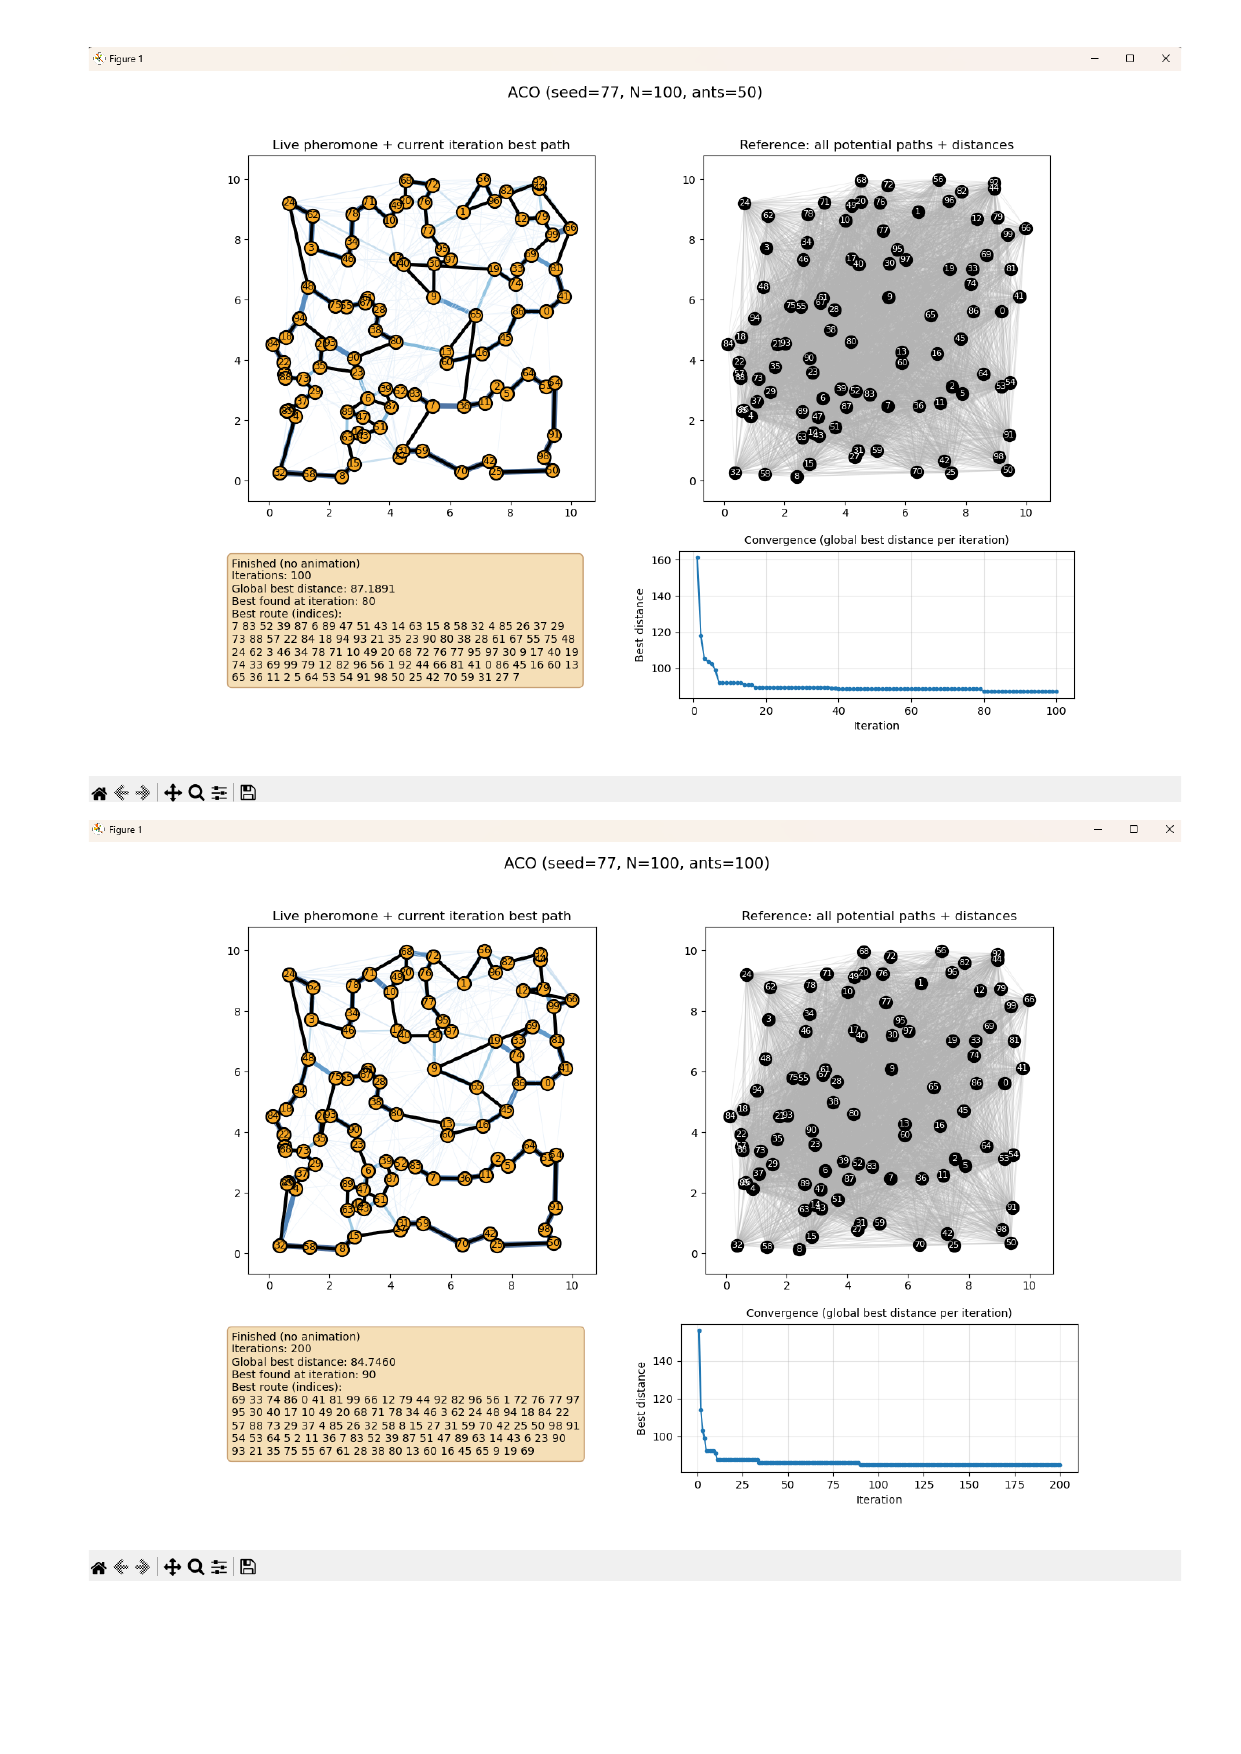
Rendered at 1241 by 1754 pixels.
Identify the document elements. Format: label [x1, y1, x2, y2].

picture [88, 47, 1182, 802]
picture [88, 820, 1182, 1581]
